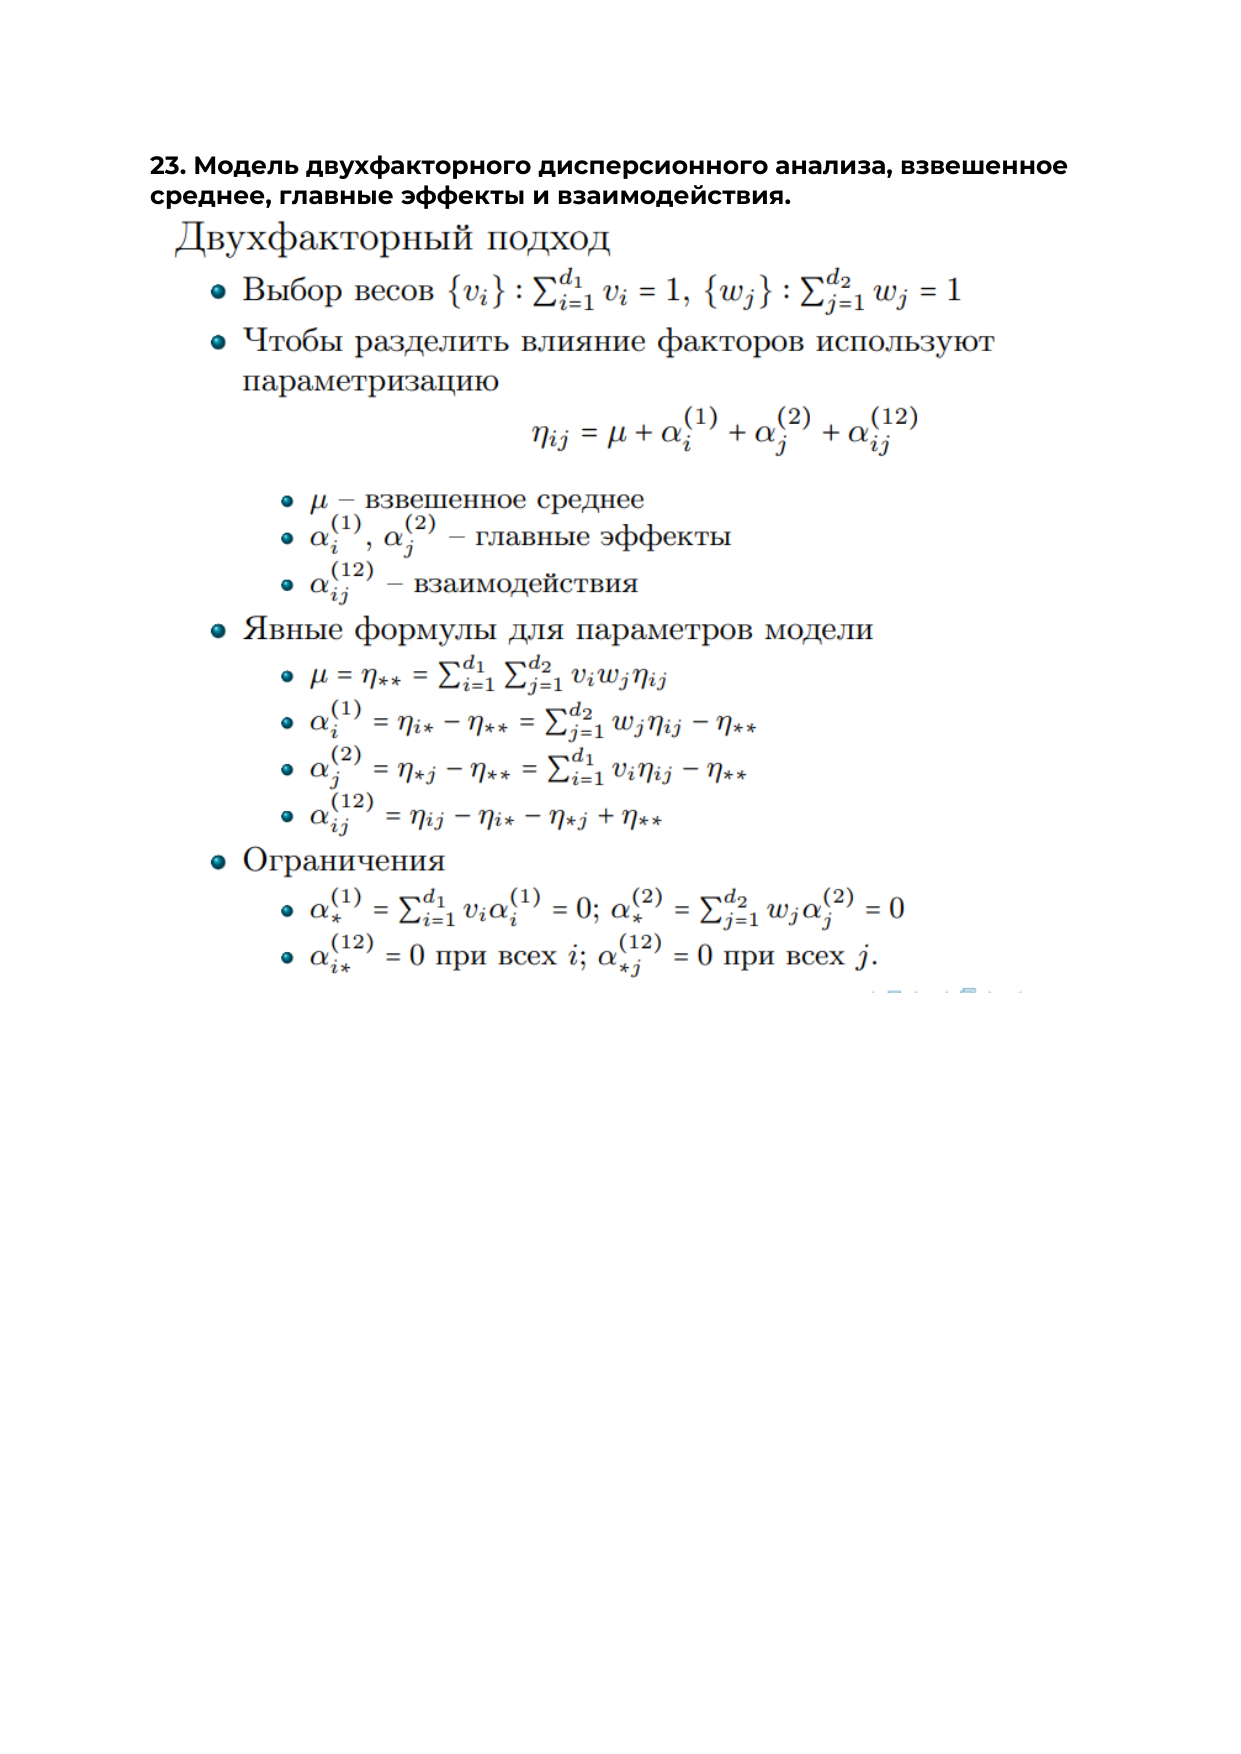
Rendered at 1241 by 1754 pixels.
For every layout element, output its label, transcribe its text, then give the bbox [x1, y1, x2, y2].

subtitle 23. Модель двухфакторного дисперсионного анализа, взвешенное среднее, главные эффекты и взаимодействия. [150, 150, 1090, 211]
picture [163, 211, 1033, 993]
